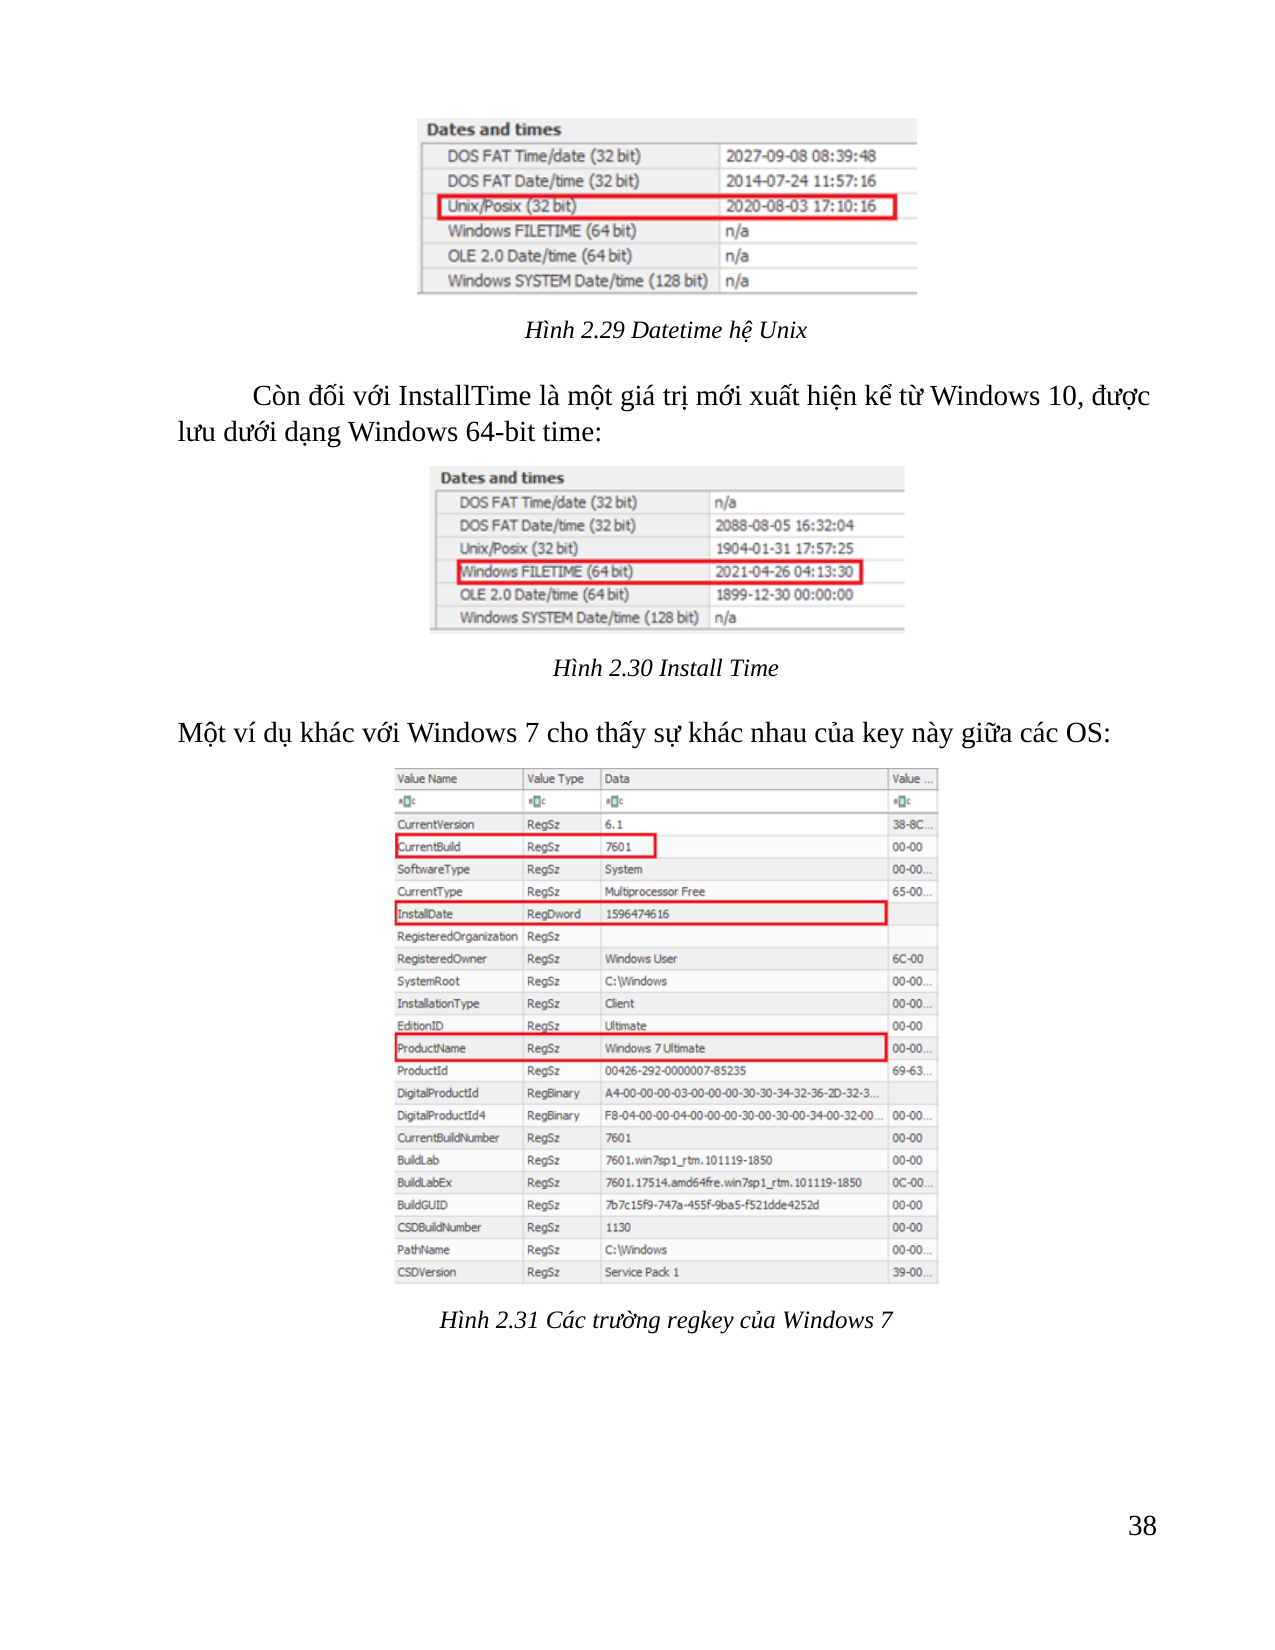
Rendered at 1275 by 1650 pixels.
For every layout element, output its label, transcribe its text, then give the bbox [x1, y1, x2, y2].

picture [394, 768, 940, 1286]
text Một ví dụ khác với Windows 7 cho thấy sự khác nhau của key này giữa các OS: [177, 716, 1157, 749]
text Hình 2.30 Install Time [177, 653, 1157, 682]
text Hình 2.29 Datetime hệ Unix [177, 316, 1157, 344]
picture [417, 118, 918, 297]
picture [429, 466, 905, 634]
text Còn đối với InstallTime là một giá trị mới xuất hiện kể từ Windows 10, được lưu dưới dạng Windows 64-bit time: [177, 378, 1157, 447]
text Hình 2.31 Các trường regkey của Windows 7 [177, 1305, 1157, 1334]
